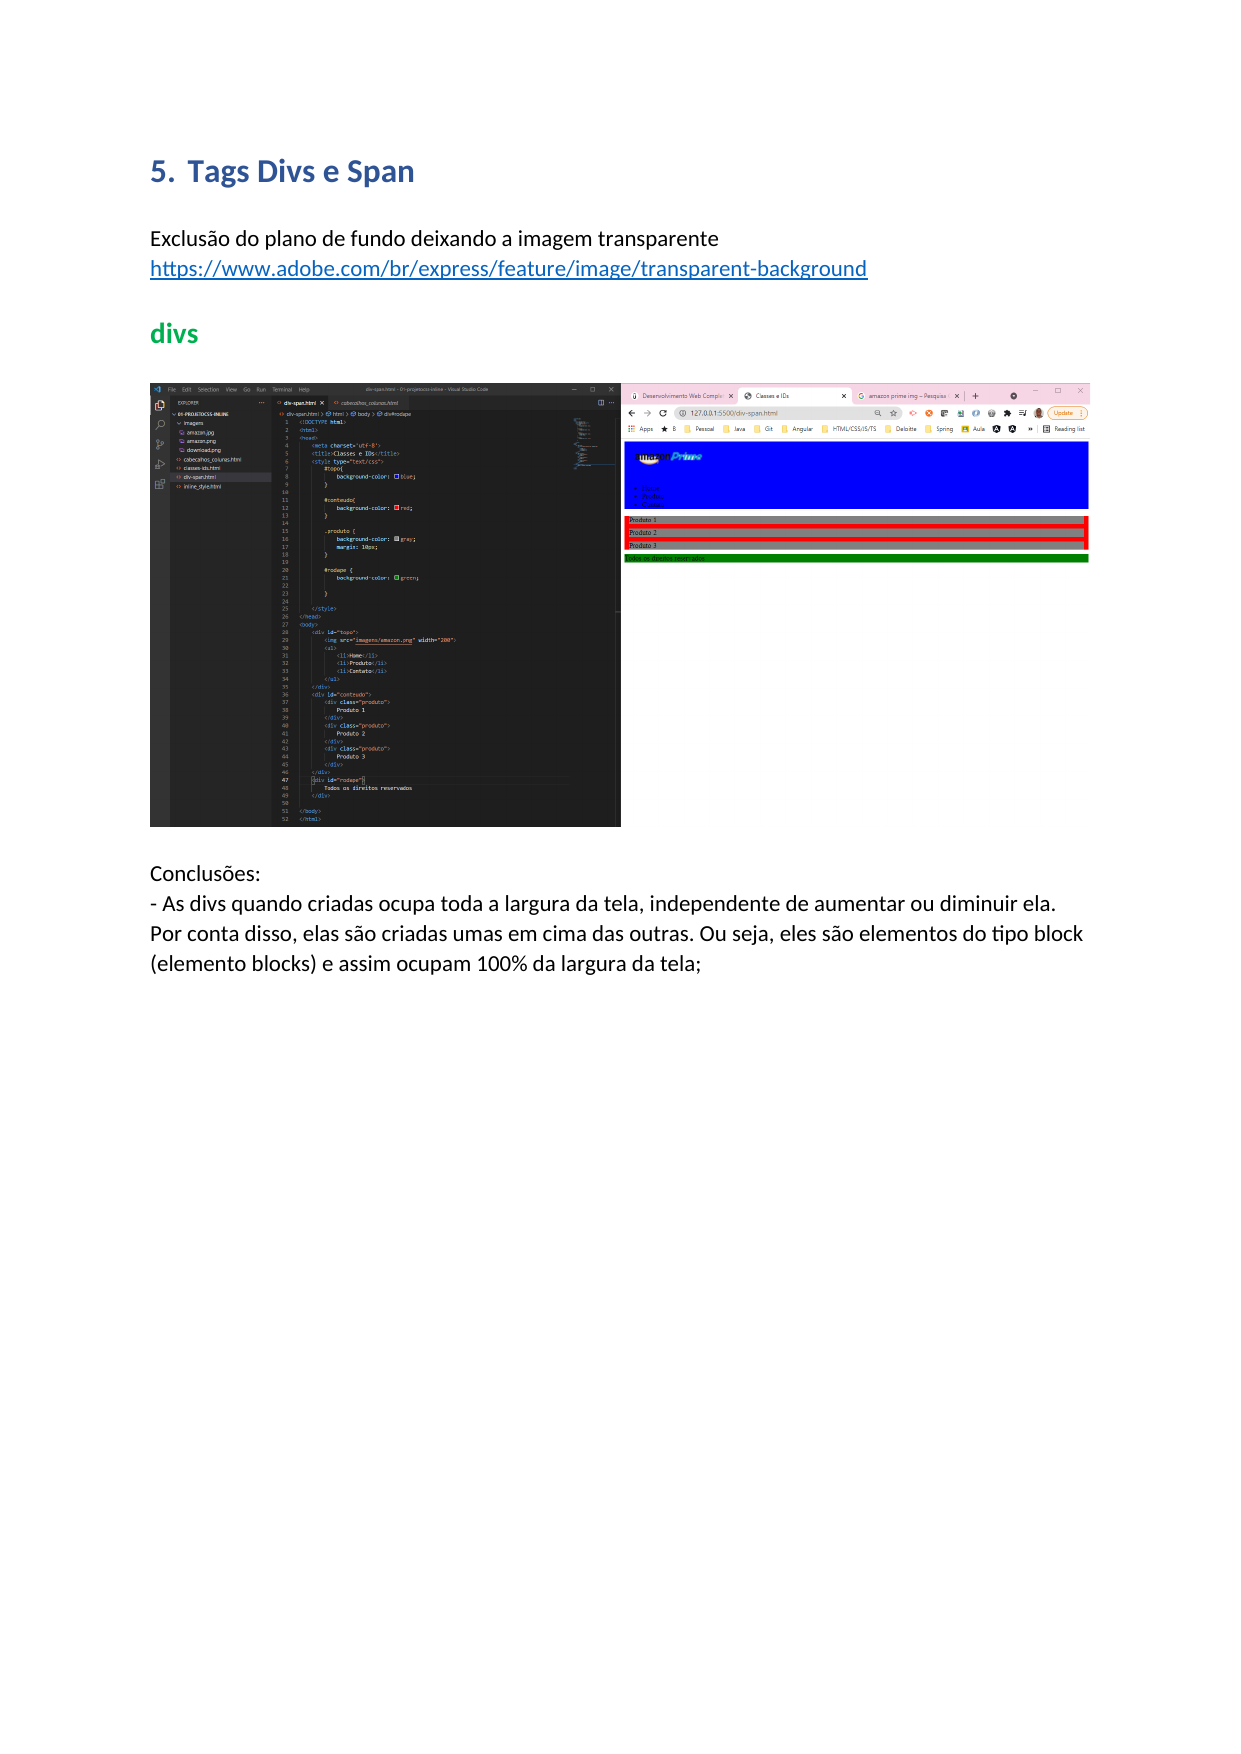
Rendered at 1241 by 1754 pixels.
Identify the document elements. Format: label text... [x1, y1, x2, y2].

subtitle Tags Divs e Span [150, 150, 1090, 191]
text divs [150, 315, 1090, 350]
picture [150, 383, 1091, 827]
text Conclusões: [150, 859, 1090, 887]
text Exclusão do plano de fundo deixando a imagem transparente [150, 224, 1090, 252]
text https://www.adobe.com/br/express/feature/image/transparent-background [150, 254, 1090, 282]
text - As divs quando criadas ocupa toda a largura da tela, independente de aumentar ou diminuir ela. Por conta disso, elas são criadas umas em cima das outras. Ou seja, eles são elementos do tipo block (elemento blocks) e assim ocupam 100% da largura da tela; [150, 889, 1090, 977]
